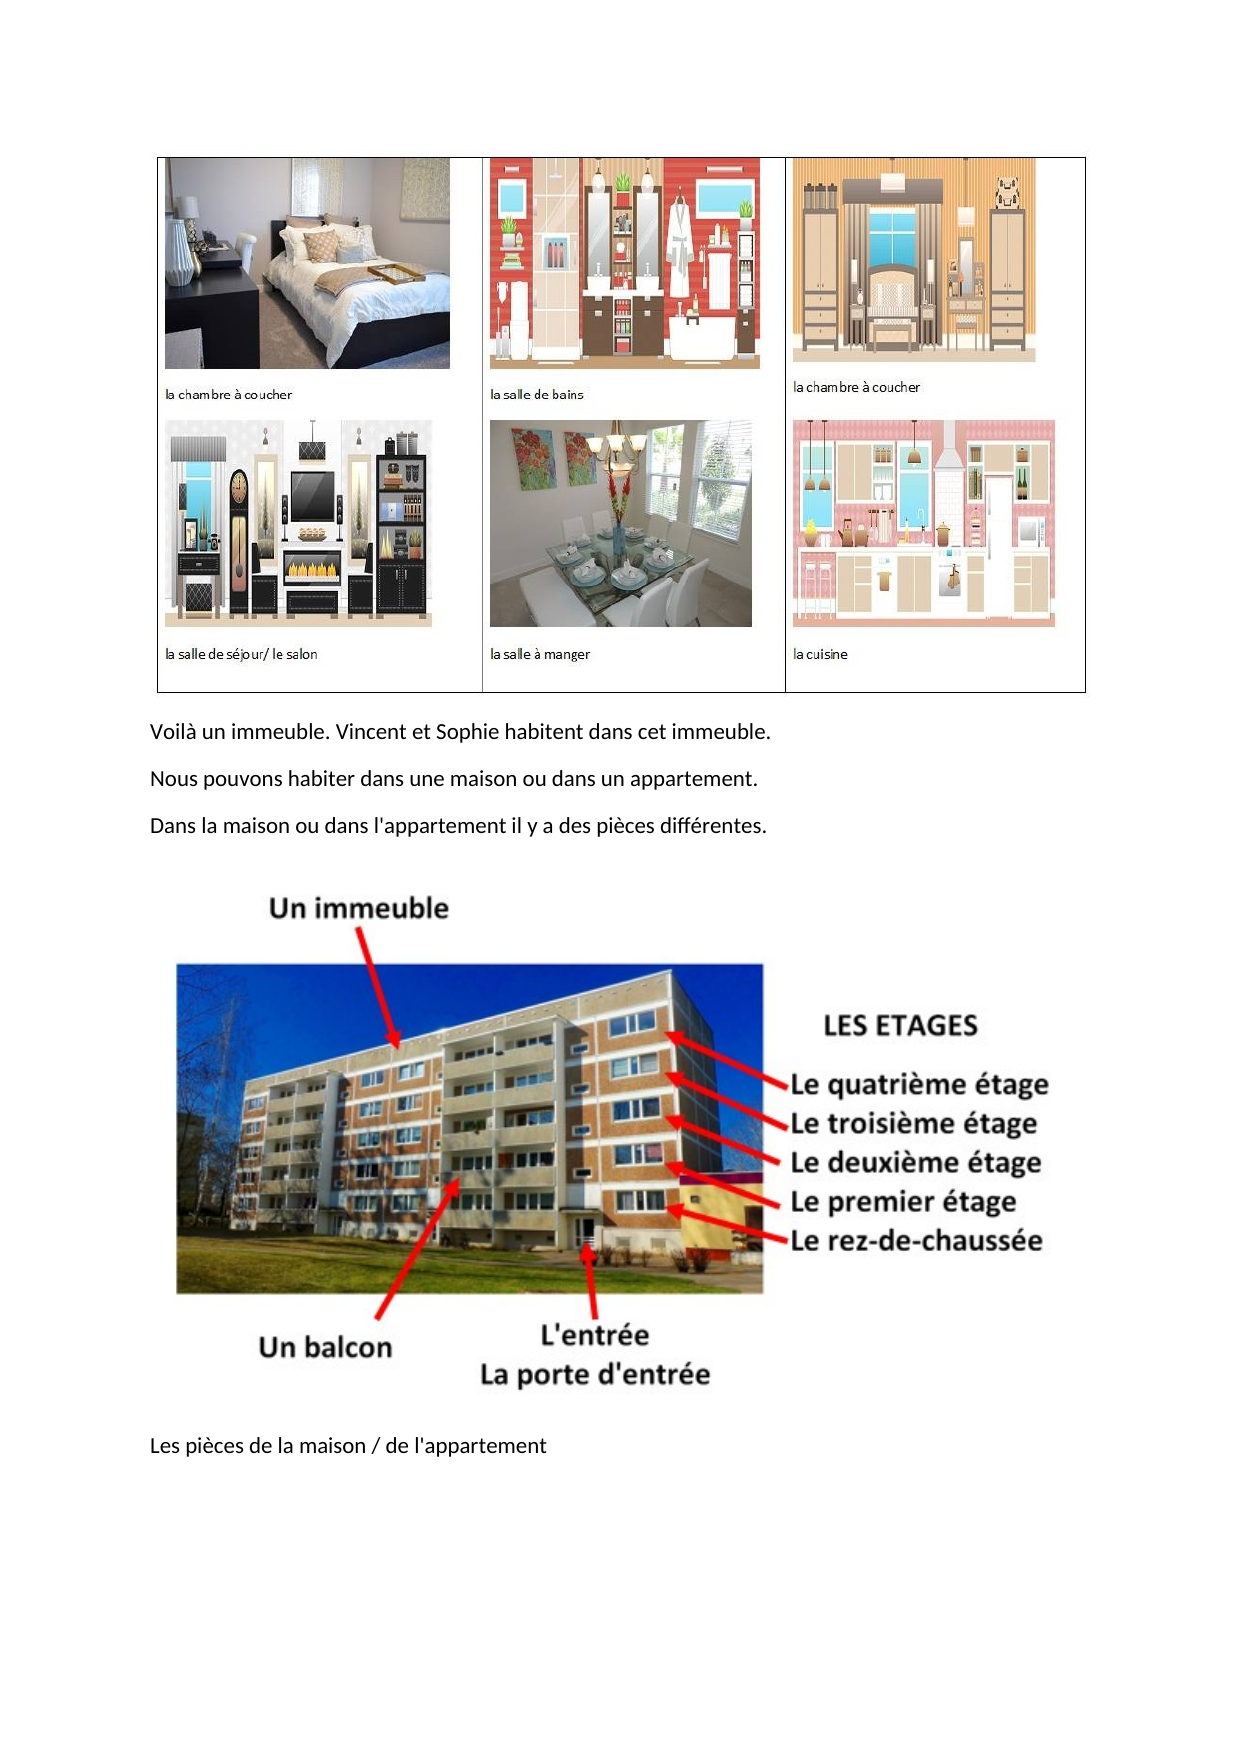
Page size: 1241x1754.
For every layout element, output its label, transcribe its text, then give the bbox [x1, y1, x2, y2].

text Dans la maison ou dans l'appartement il y a des pièces différentes. [150, 811, 1090, 839]
picture [150, 857, 1088, 1412]
text Les pièces de la maison / de l'appartement [150, 1431, 1090, 1459]
text Nous pouvons habiter dans une maison ou dans un appartement. [150, 764, 1090, 792]
picture [150, 150, 1091, 699]
text Voilà un immeuble. Vincent et Sophie habitent dans cet immeuble. [150, 717, 1090, 745]
